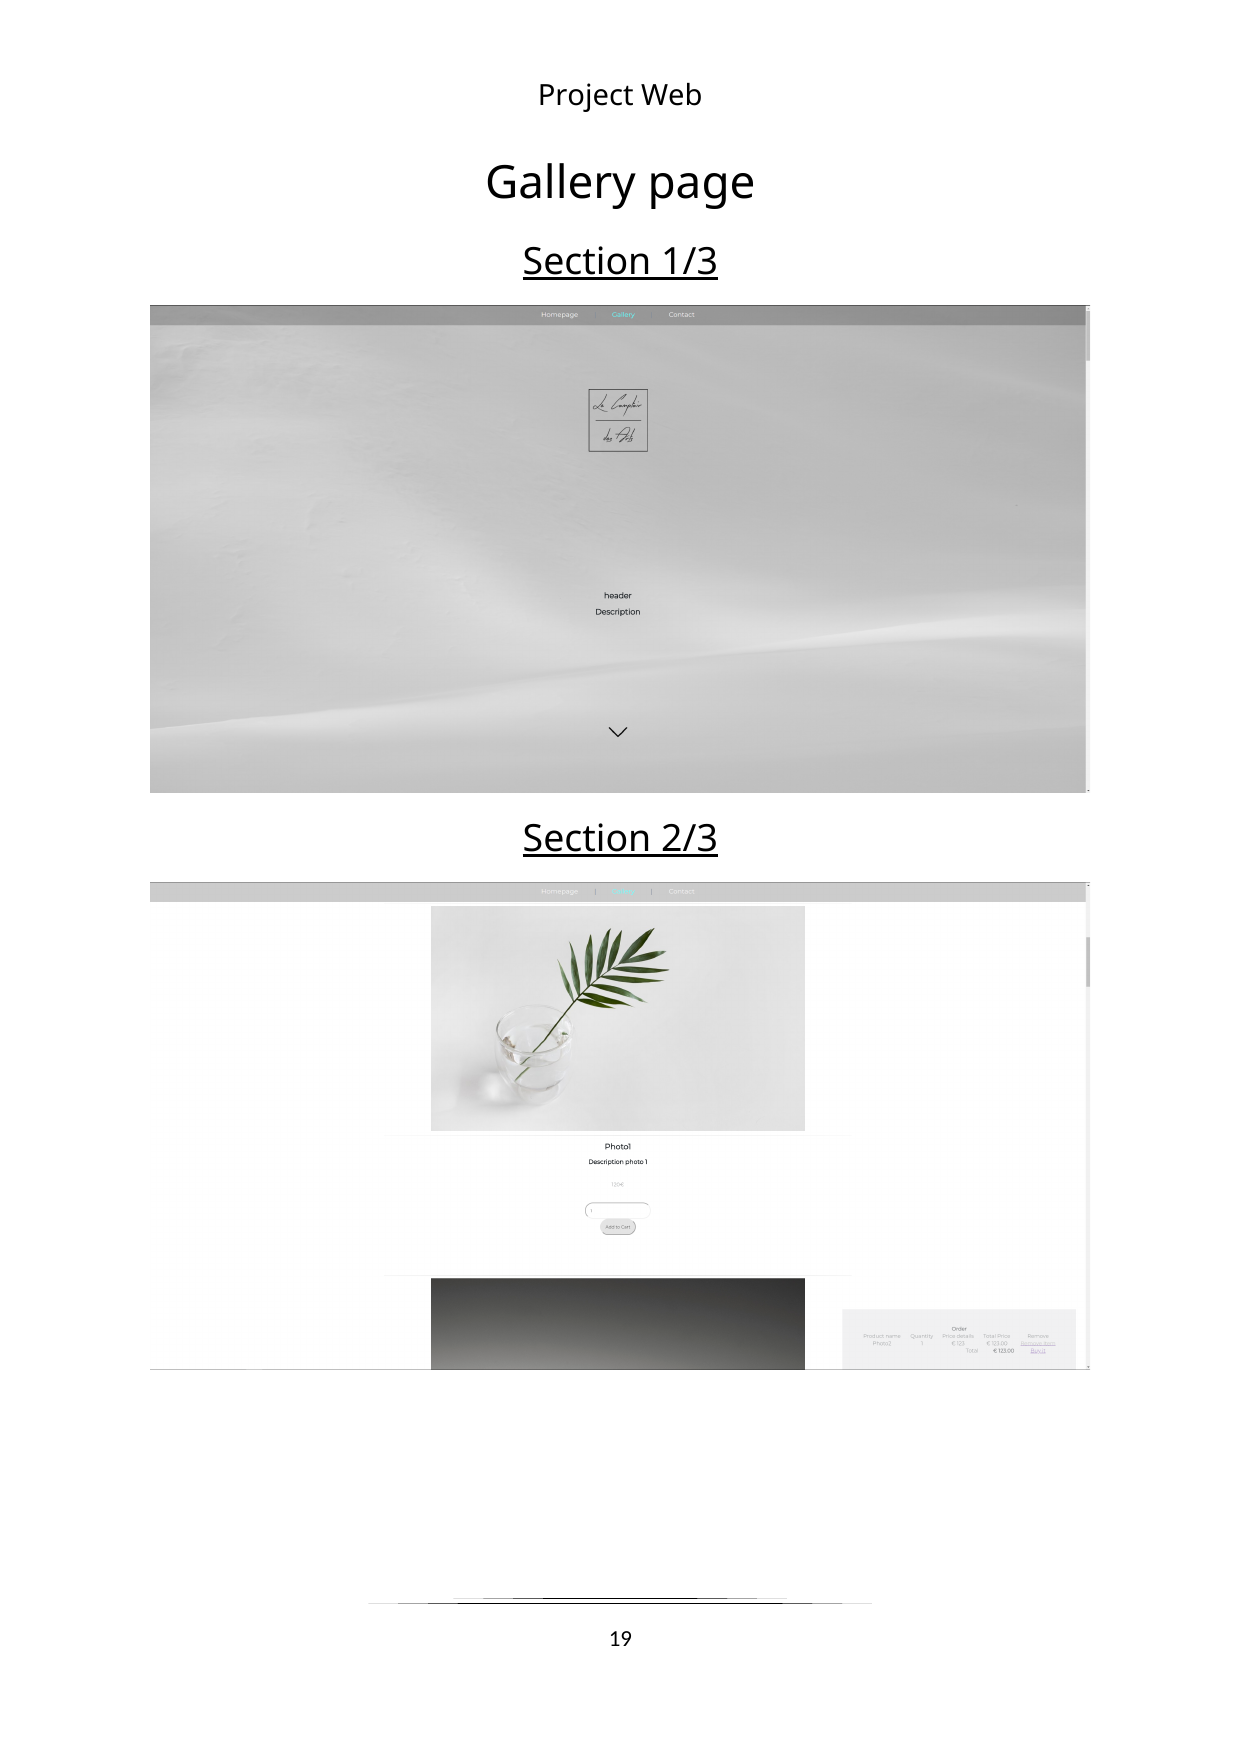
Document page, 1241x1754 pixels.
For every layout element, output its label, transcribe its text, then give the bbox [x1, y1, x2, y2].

text Gallery page [150, 150, 1090, 212]
text Section 2/3 [150, 811, 1090, 862]
picture [150, 882, 1091, 1370]
text Section 1/3 [150, 234, 1090, 285]
picture [150, 305, 1091, 793]
